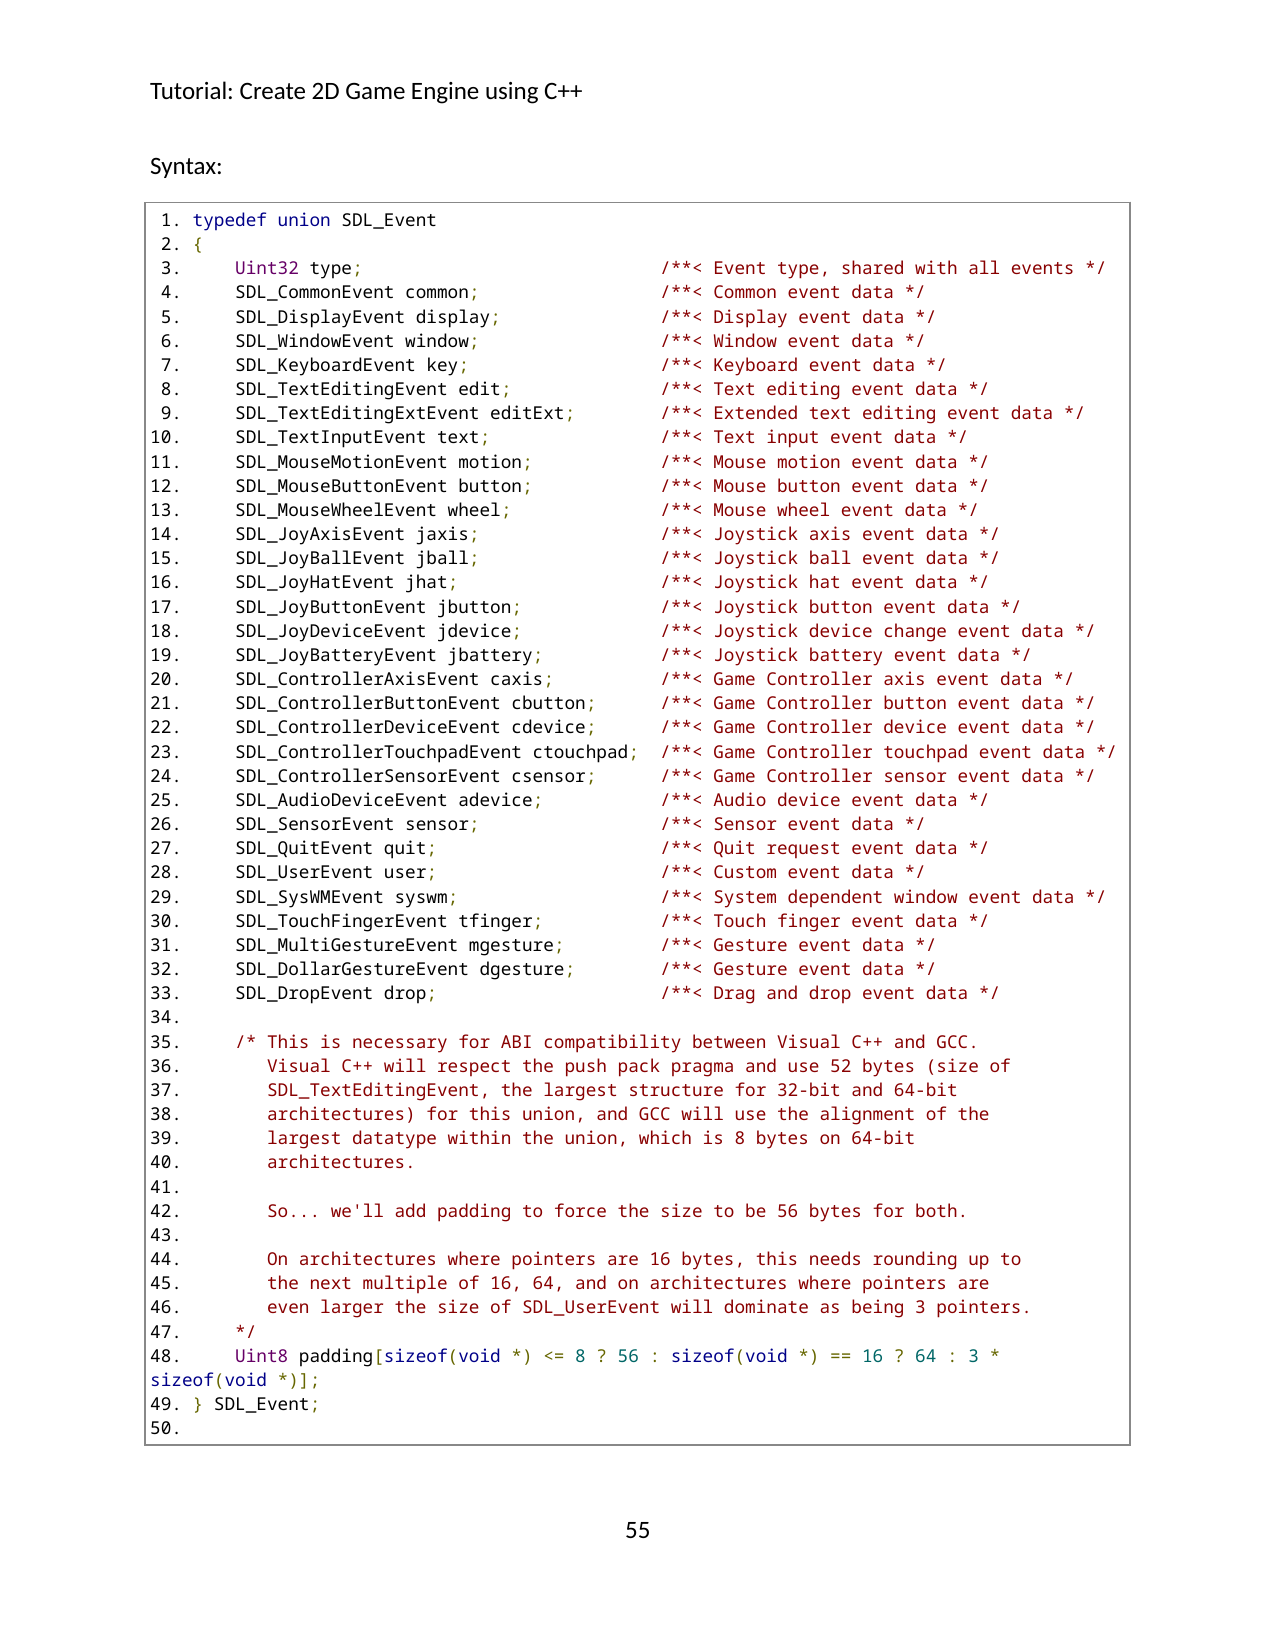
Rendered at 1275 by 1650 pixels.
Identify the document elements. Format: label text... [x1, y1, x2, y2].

text 45. the next multiple of 16, 64, and on architectures where pointers are [150, 1271, 1125, 1295]
text 20. SDL_ControllerAxisEvent caxis; /**< Game Controller axis event data */ [150, 667, 1125, 691]
text 42. So... we'll add padding to force the size to be 56 bytes for both. [150, 1198, 1125, 1222]
text 46. even larger the size of SDL_UserEvent will dominate as being 3 pointers. [150, 1295, 1125, 1319]
text 29. SDL_SysWMEvent syswm; /**< System dependent window event data */ [150, 884, 1125, 908]
text 25. SDL_AudioDeviceEvent adevice; /**< Audio device event data */ [150, 787, 1125, 812]
text 17. SDL_JoyButtonEvent jbutton; /**< Joystick button event data */ [150, 594, 1125, 618]
text 8. SDL_TextEditingEvent edit; /**< Text editing event data */ [150, 377, 1125, 401]
text 9. SDL_TextEditingExtEvent editExt; /**< Extended text editing event data */ [150, 401, 1125, 425]
text 21. SDL_ControllerButtonEvent cbutton; /**< Game Controller button event data */ [150, 691, 1125, 715]
text 18. SDL_JoyDeviceEvent jdevice; /**< Joystick device change event data */ [150, 618, 1125, 642]
text 33. SDL_DropEvent drop; /**< Drag and drop event data */ [150, 981, 1125, 1005]
text 32. SDL_DollarGestureEvent dgesture; /**< Gesture event data */ [150, 957, 1125, 981]
text 12. SDL_MouseButtonEvent button; /**< Mouse button event data */ [150, 473, 1125, 497]
text 38. architectures) for this union, and GCC will use the alignment of the [150, 1102, 1125, 1126]
text 3. Uint32 type; /**< Event type, shared with all events */ [150, 256, 1125, 280]
text 31. SDL_MultiGestureEvent mgesture; /**< Gesture event data */ [150, 932, 1125, 957]
text 2. { [150, 232, 1125, 256]
text 22. SDL_ControllerDeviceEvent cdevice; /**< Game Controller device event data */ [150, 715, 1125, 739]
text 49. } SDL_Event; [150, 1392, 1125, 1410]
text 14. SDL_JoyAxisEvent jaxis; /**< Joystick axis event data */ [150, 522, 1125, 546]
text 47. */ [150, 1319, 1125, 1343]
text Syntax: [150, 150, 1125, 181]
text 37. SDL_TextEditingEvent, the largest structure for 32-bit and 64-bit [150, 1077, 1125, 1102]
text 44. On architectures where pointers are 16 bytes, this needs rounding up to [150, 1247, 1125, 1271]
text 35. /* This is necessary for ABI compatibility between Visual C++ and GCC. [150, 1029, 1125, 1053]
text 15. SDL_JoyBallEvent jball; /**< Joystick ball event data */ [150, 546, 1125, 570]
text 19. SDL_JoyBatteryEvent jbattery; /**< Joystick battery event data */ [150, 642, 1125, 667]
text 27. SDL_QuitEvent quit; /**< Quit request event data */ [150, 836, 1125, 860]
text 40. architectures. [150, 1150, 1125, 1174]
text 4. SDL_CommonEvent common; /**< Common event data */ [150, 280, 1125, 304]
text 36. Visual C++ will respect the push pack pragma and use 52 bytes (size of [150, 1053, 1125, 1077]
text 24. SDL_ControllerSensorEvent csensor; /**< Game Controller sensor event data */ [150, 763, 1125, 787]
text 7. SDL_KeyboardEvent key; /**< Keyboard event data */ [150, 352, 1125, 377]
text 41. [150, 1174, 1125, 1198]
text 34. [150, 1005, 1125, 1029]
text 39. largest datatype within the union, which is 8 bytes on 64-bit [150, 1126, 1125, 1150]
text 11. SDL_MouseMotionEvent motion; /**< Mouse motion event data */ [150, 449, 1125, 473]
text 6. SDL_WindowEvent window; /**< Window event data */ [150, 328, 1125, 352]
text 28. SDL_UserEvent user; /**< Custom event data */ [150, 860, 1125, 884]
text 16. SDL_JoyHatEvent jhat; /**< Joystick hat event data */ [150, 570, 1125, 594]
text 43. [150, 1222, 1125, 1247]
text 10. SDL_TextInputEvent text; /**< Text input event data */ [150, 425, 1125, 449]
text 50. [146, 1410, 1129, 1444]
text 23. SDL_ControllerTouchpadEvent ctouchpad; /**< Game Controller touchpad event data */ [150, 739, 1125, 763]
text 13. SDL_MouseWheelEvent wheel; /**< Mouse wheel event data */ [150, 497, 1125, 522]
text 48. Uint8 padding[sizeof(void *) <= 8 ? 56 : sizeof(void *) == 16 ? 64 : 3 * sizeof(void *)]; [150, 1343, 1125, 1392]
text 30. SDL_TouchFingerEvent tfinger; /**< Touch finger event data */ [150, 908, 1125, 932]
text 5. SDL_DisplayEvent display; /**< Display event data */ [150, 304, 1125, 328]
text 26. SDL_SensorEvent sensor; /**< Sensor event data */ [150, 812, 1125, 836]
text 1. typedef union SDL_Event [146, 203, 1129, 232]
